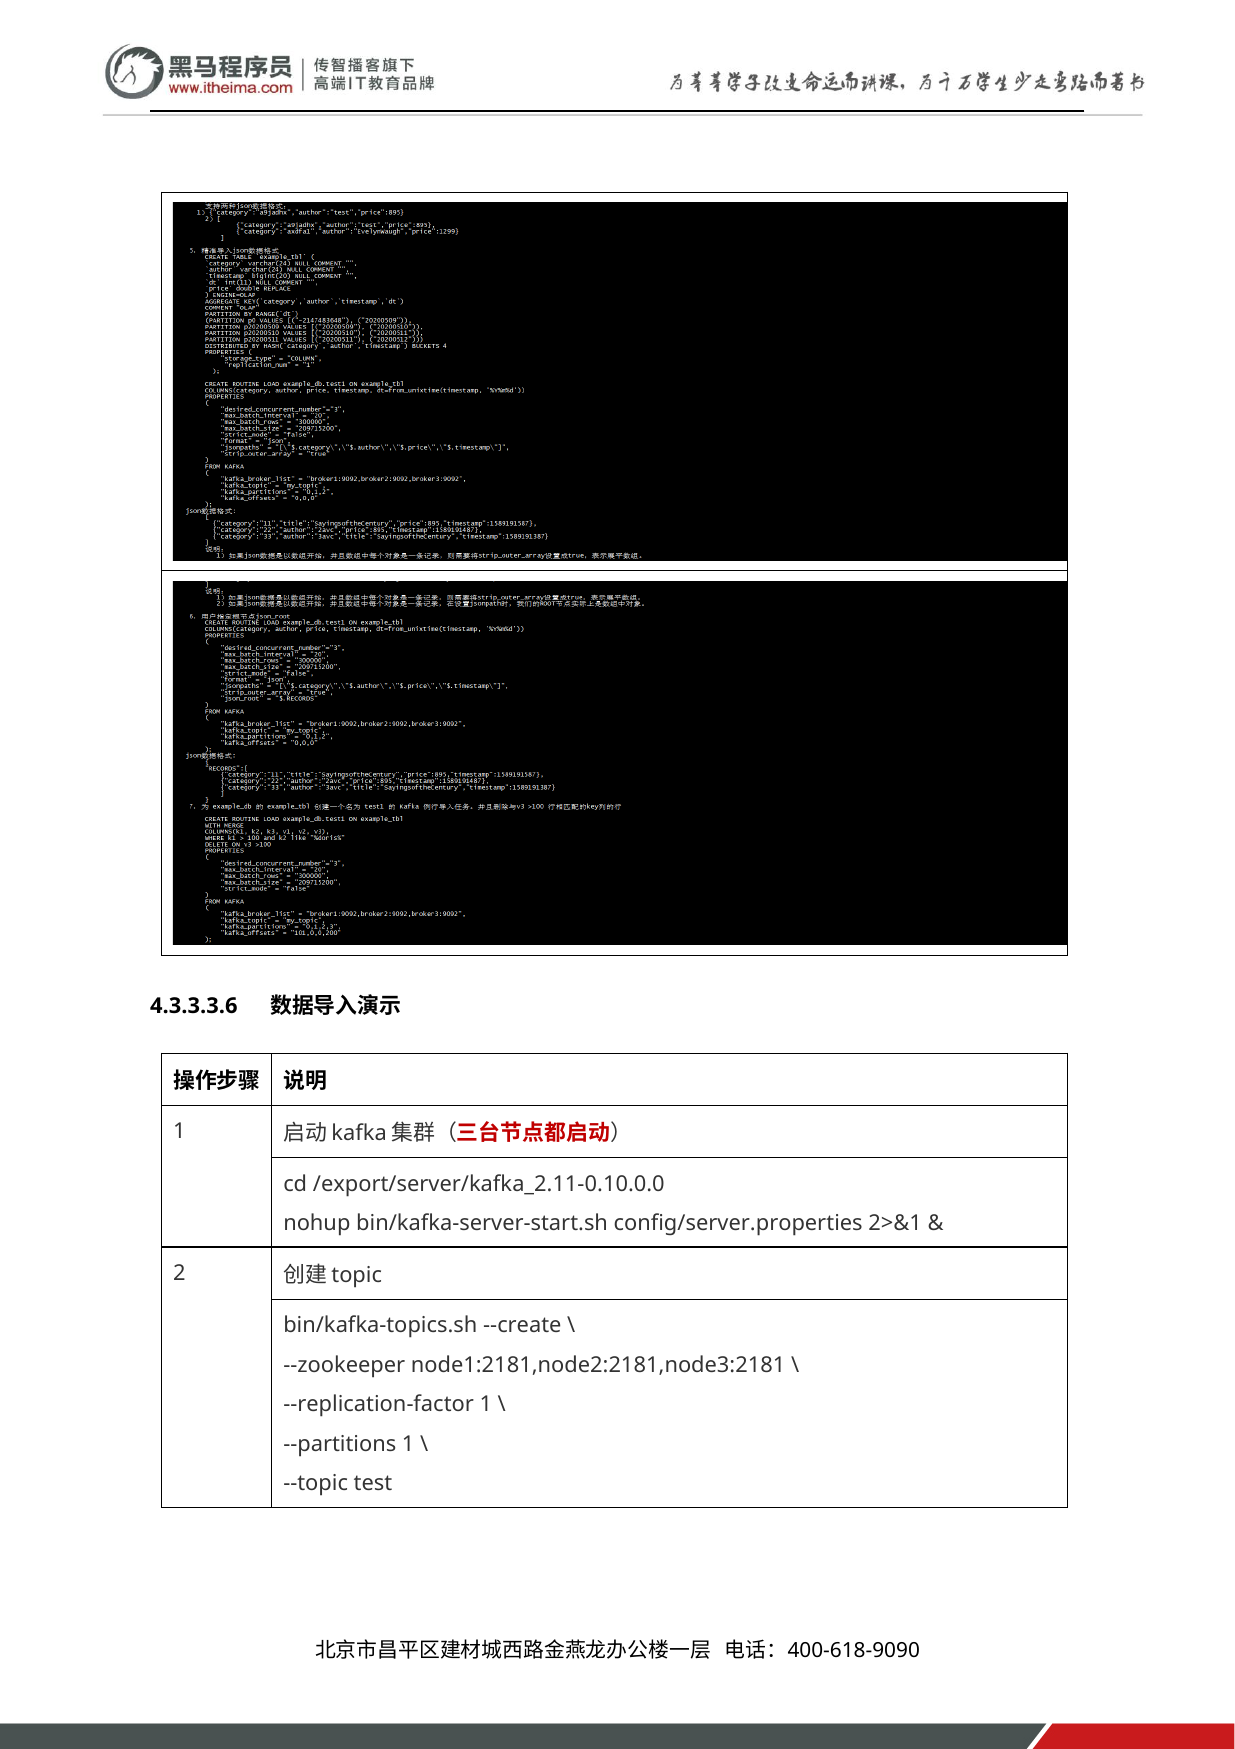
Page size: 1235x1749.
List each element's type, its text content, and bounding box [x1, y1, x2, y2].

picture [172, 581, 1068, 945]
picture [0, 1664, 1235, 1749]
table_header 操作步骤 [162, 1054, 271, 1104]
table_cell bin/kafka-topics.sh --create \ --zookeeper node1:2181,node2:2181,node3:2181 \ --replication-factor 1 \ --partitions 1 \ --topic test [272, 1300, 1067, 1507]
table_header 说明 [272, 1054, 1067, 1104]
table_cell 1 [162, 1106, 271, 1246]
table_cell [162, 193, 1067, 570]
picture [172, 202, 1068, 561]
subtitle 数据导入演示 [150, 988, 1084, 1020]
table_cell cd /export/server/kafka_2.11-0.10.0.0 nohup bin/kafka-server-start.sh config/server.properties 2>&1 & [272, 1158, 1067, 1246]
table_cell 创建topic [272, 1248, 1067, 1299]
table_cell 启动kafka集群（三台节点都启动） [272, 1106, 1067, 1157]
picture [0, 0, 1235, 123]
table_cell [162, 571, 1067, 955]
table_cell 2 [162, 1248, 271, 1507]
